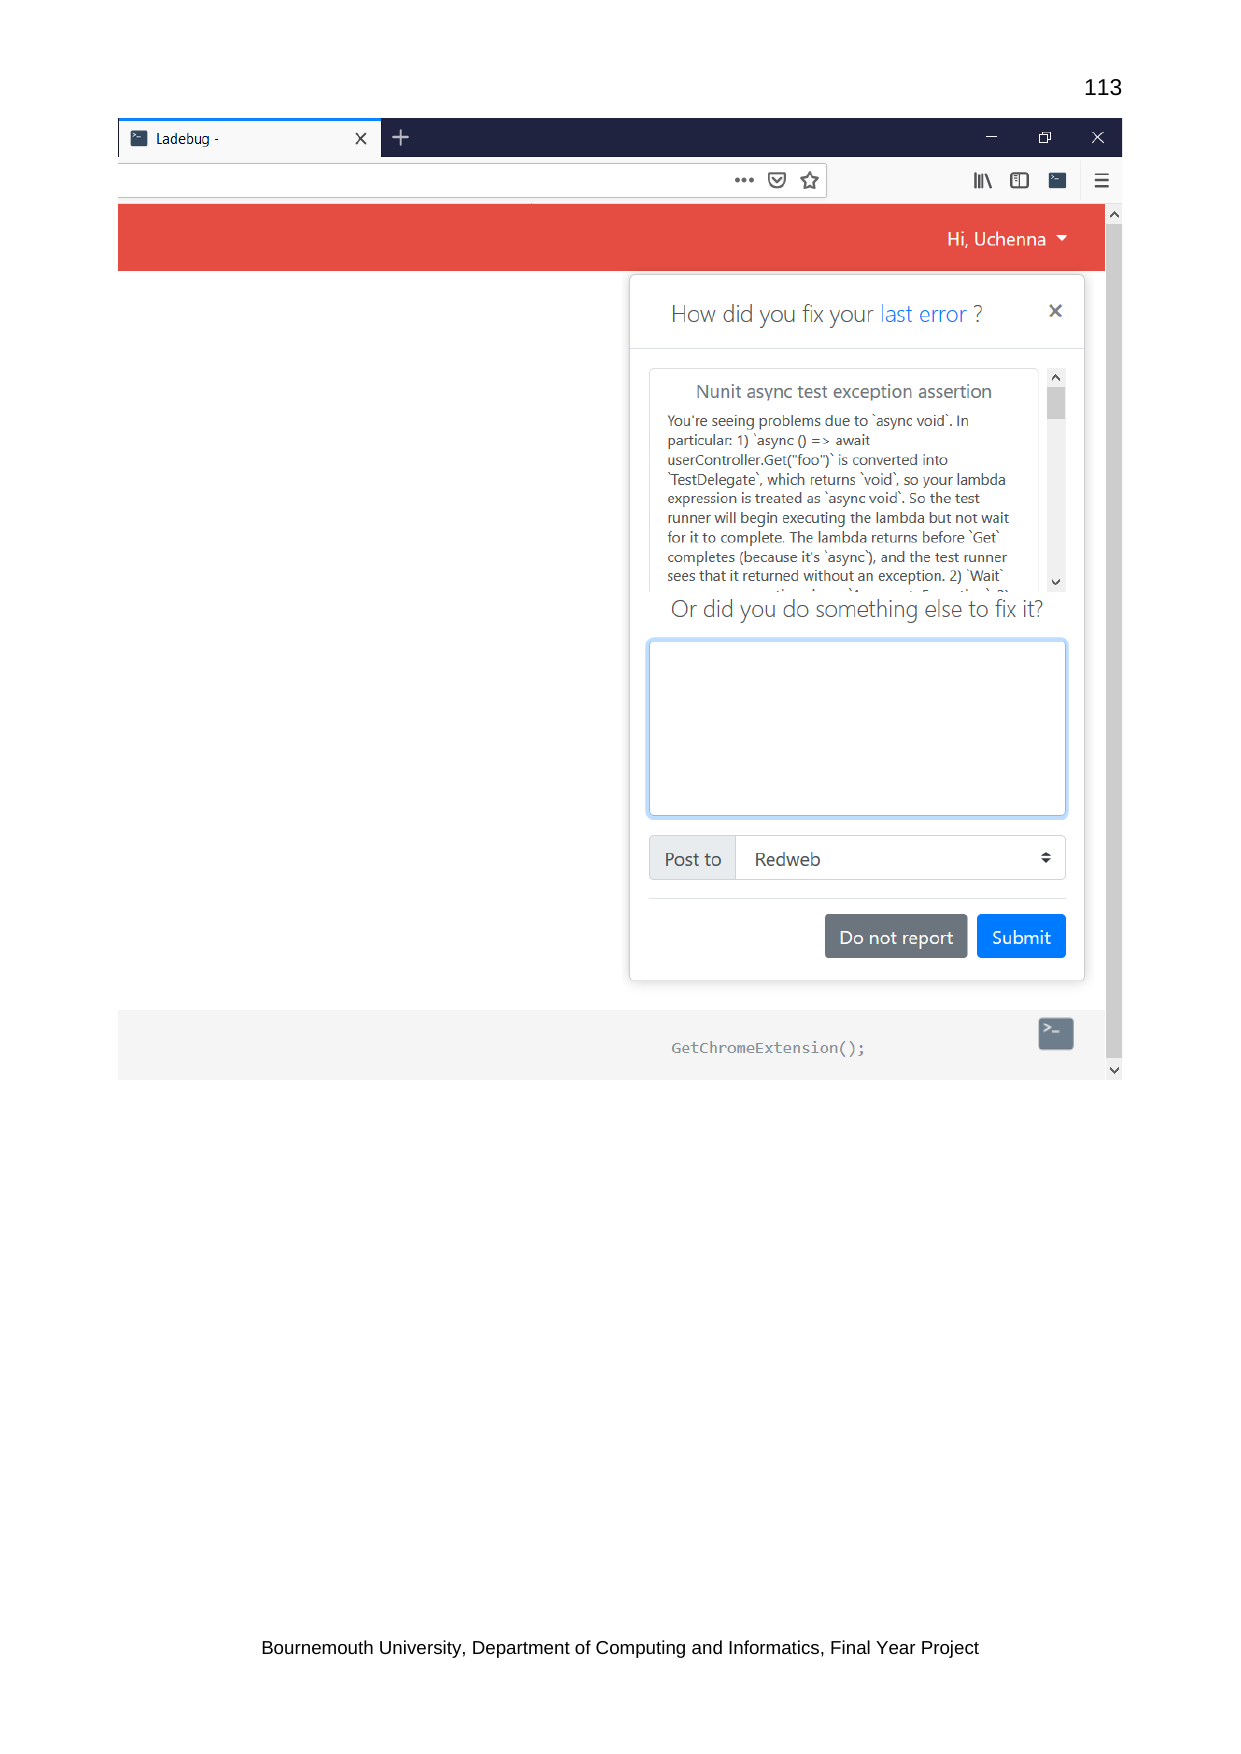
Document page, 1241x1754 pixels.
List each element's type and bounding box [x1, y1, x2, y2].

picture [118, 118, 1123, 1080]
